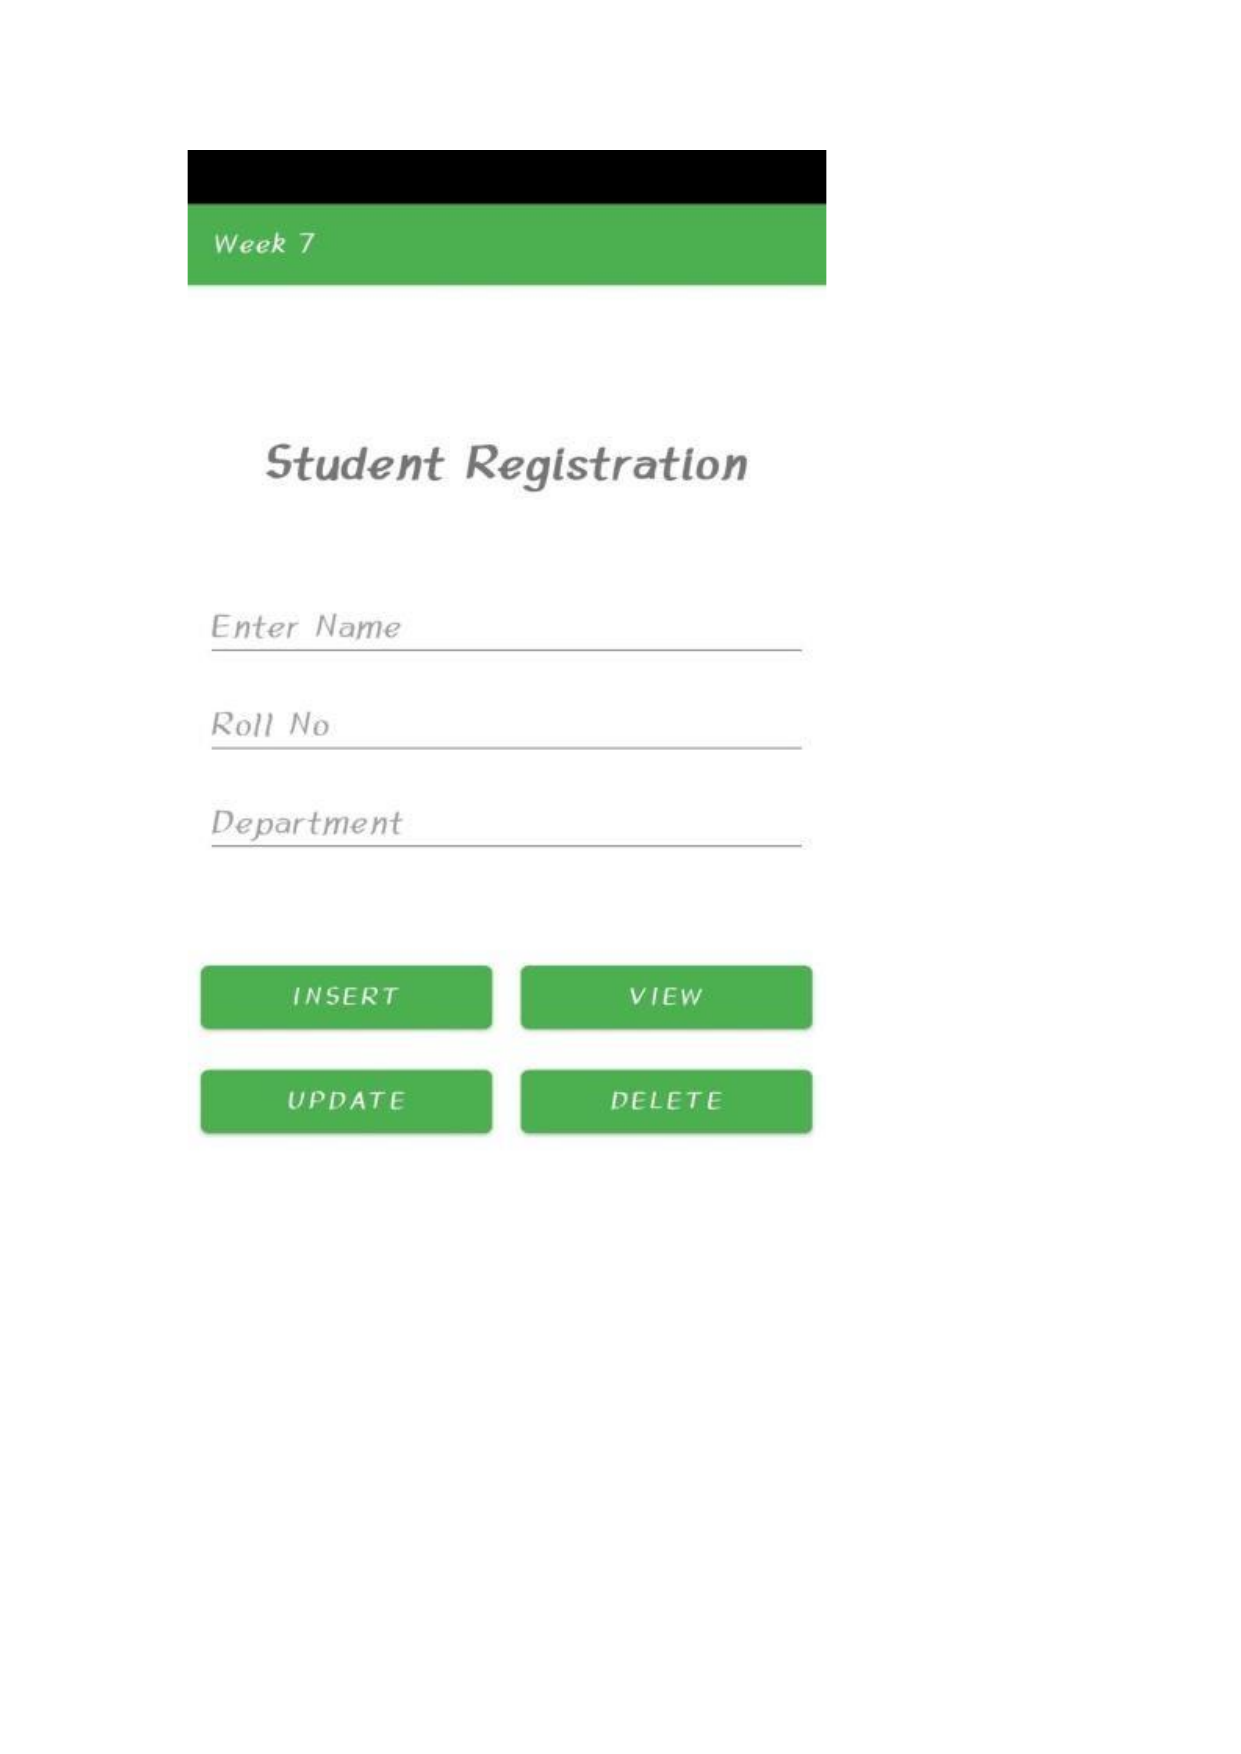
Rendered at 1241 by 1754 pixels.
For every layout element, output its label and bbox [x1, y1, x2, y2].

picture [187, 150, 827, 1307]
